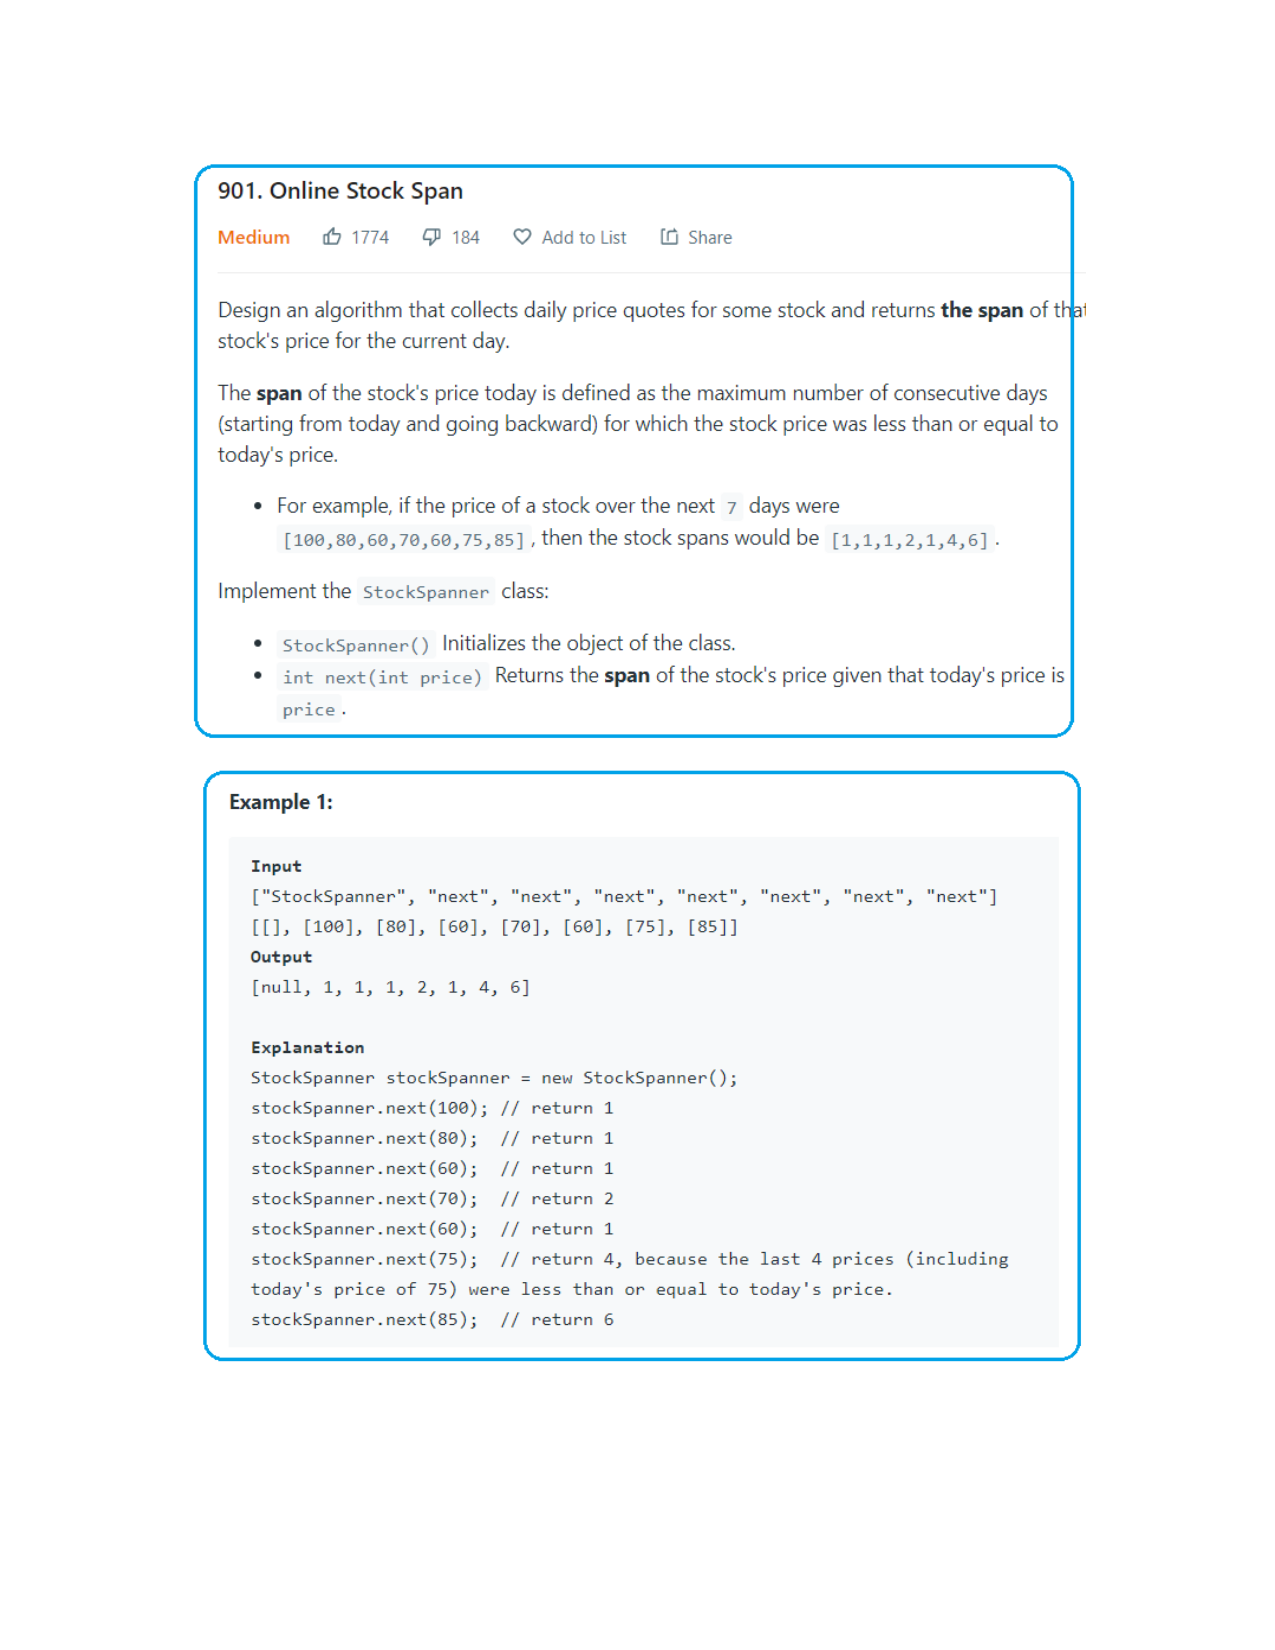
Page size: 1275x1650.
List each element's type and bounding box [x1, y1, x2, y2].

picture [187, 150, 1086, 757]
picture [187, 758, 1088, 1374]
